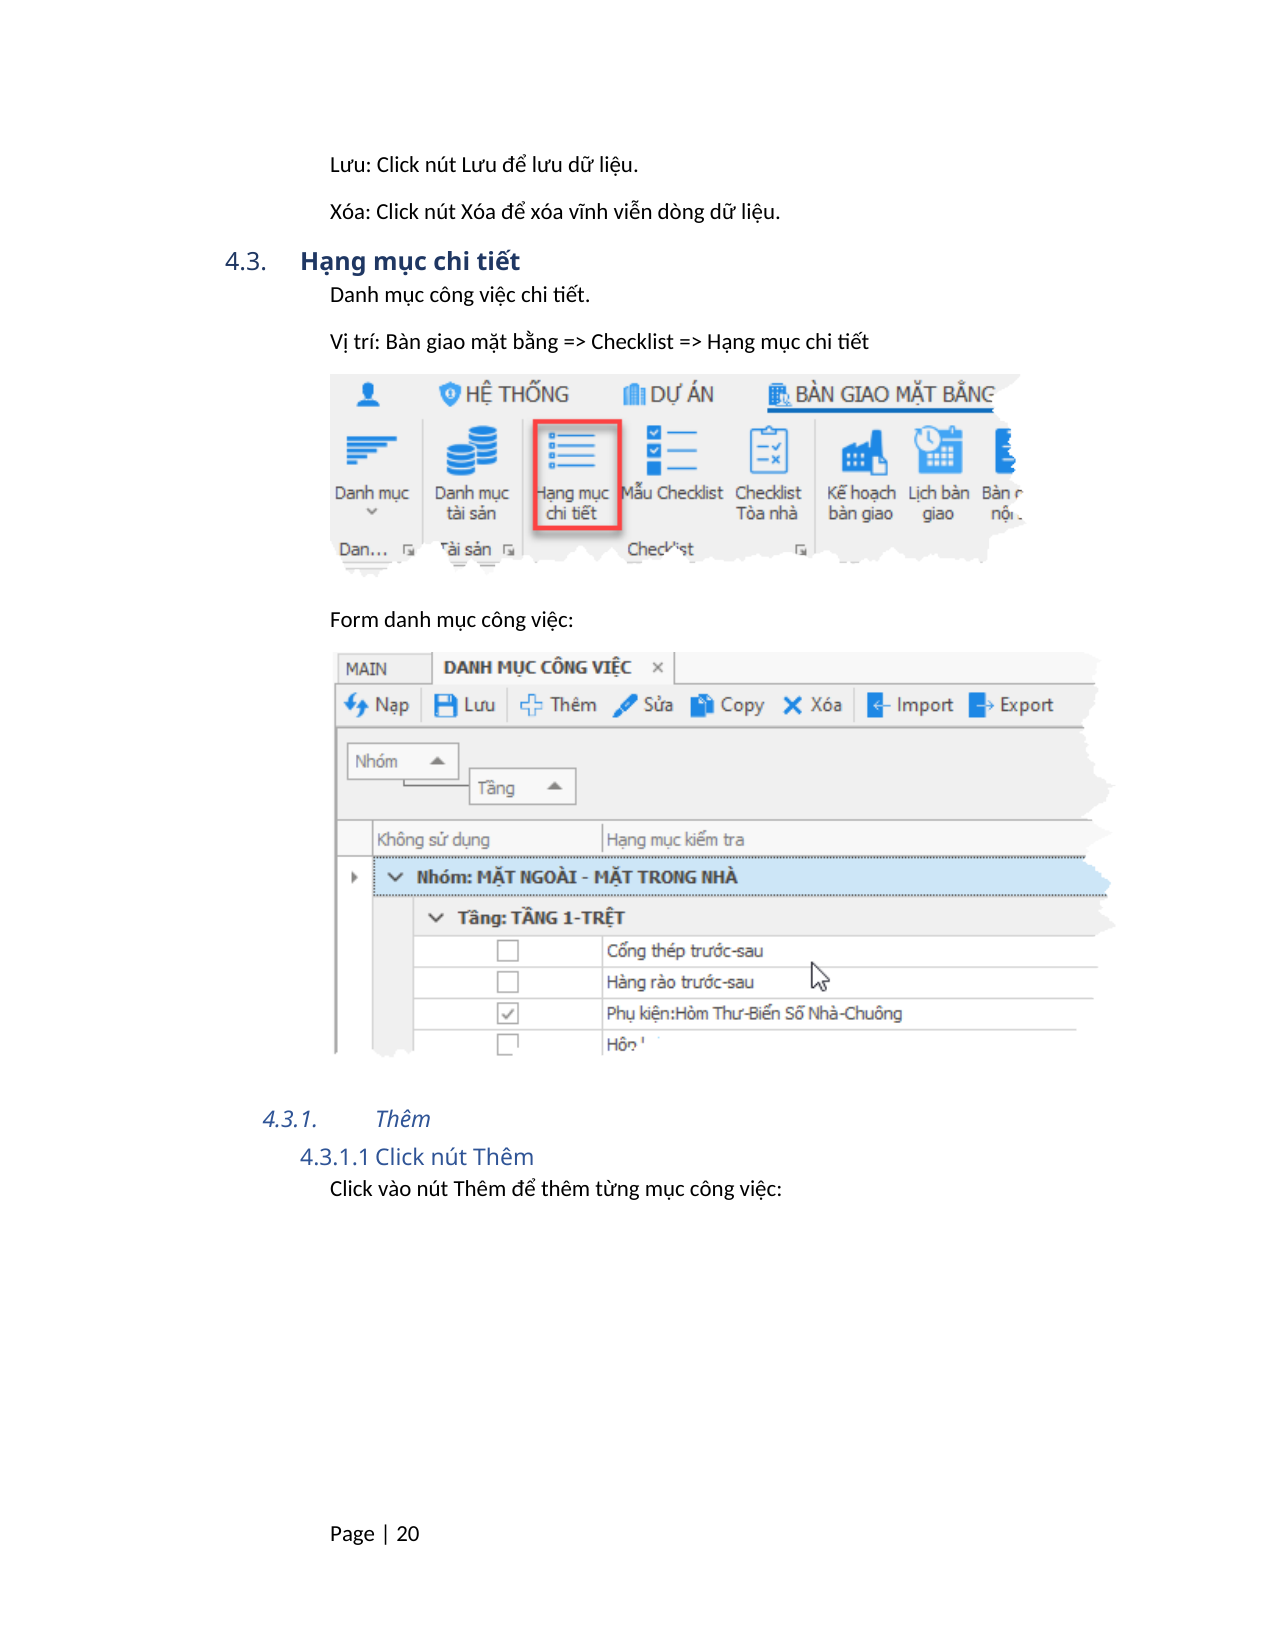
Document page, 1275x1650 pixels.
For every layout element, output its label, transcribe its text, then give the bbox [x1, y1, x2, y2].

subtitle Thêm [262, 1103, 1125, 1134]
text Form danh mục công việc: [330, 606, 1125, 634]
text Danh mục công việc chi tiết. [330, 281, 1125, 308]
picture [330, 652, 1127, 1084]
subtitle Hạng mục chi tiết [225, 244, 1125, 278]
text Lưu: Click nút Lưu để lưu dữ liệu. [330, 150, 1125, 178]
subtitle Click nút Thêm [300, 1141, 1125, 1172]
text Xóa: Click nút Xóa để xóa vĩnh viễn dòng dữ liệu. [330, 197, 1125, 225]
picture [330, 374, 1038, 587]
text Click vào nút Thêm để thêm từng mục công việc: [330, 1174, 1125, 1202]
text Vị trí: Bàn giao mặt bằng => Checklist => Hạng mục chi tiết [330, 327, 1125, 355]
